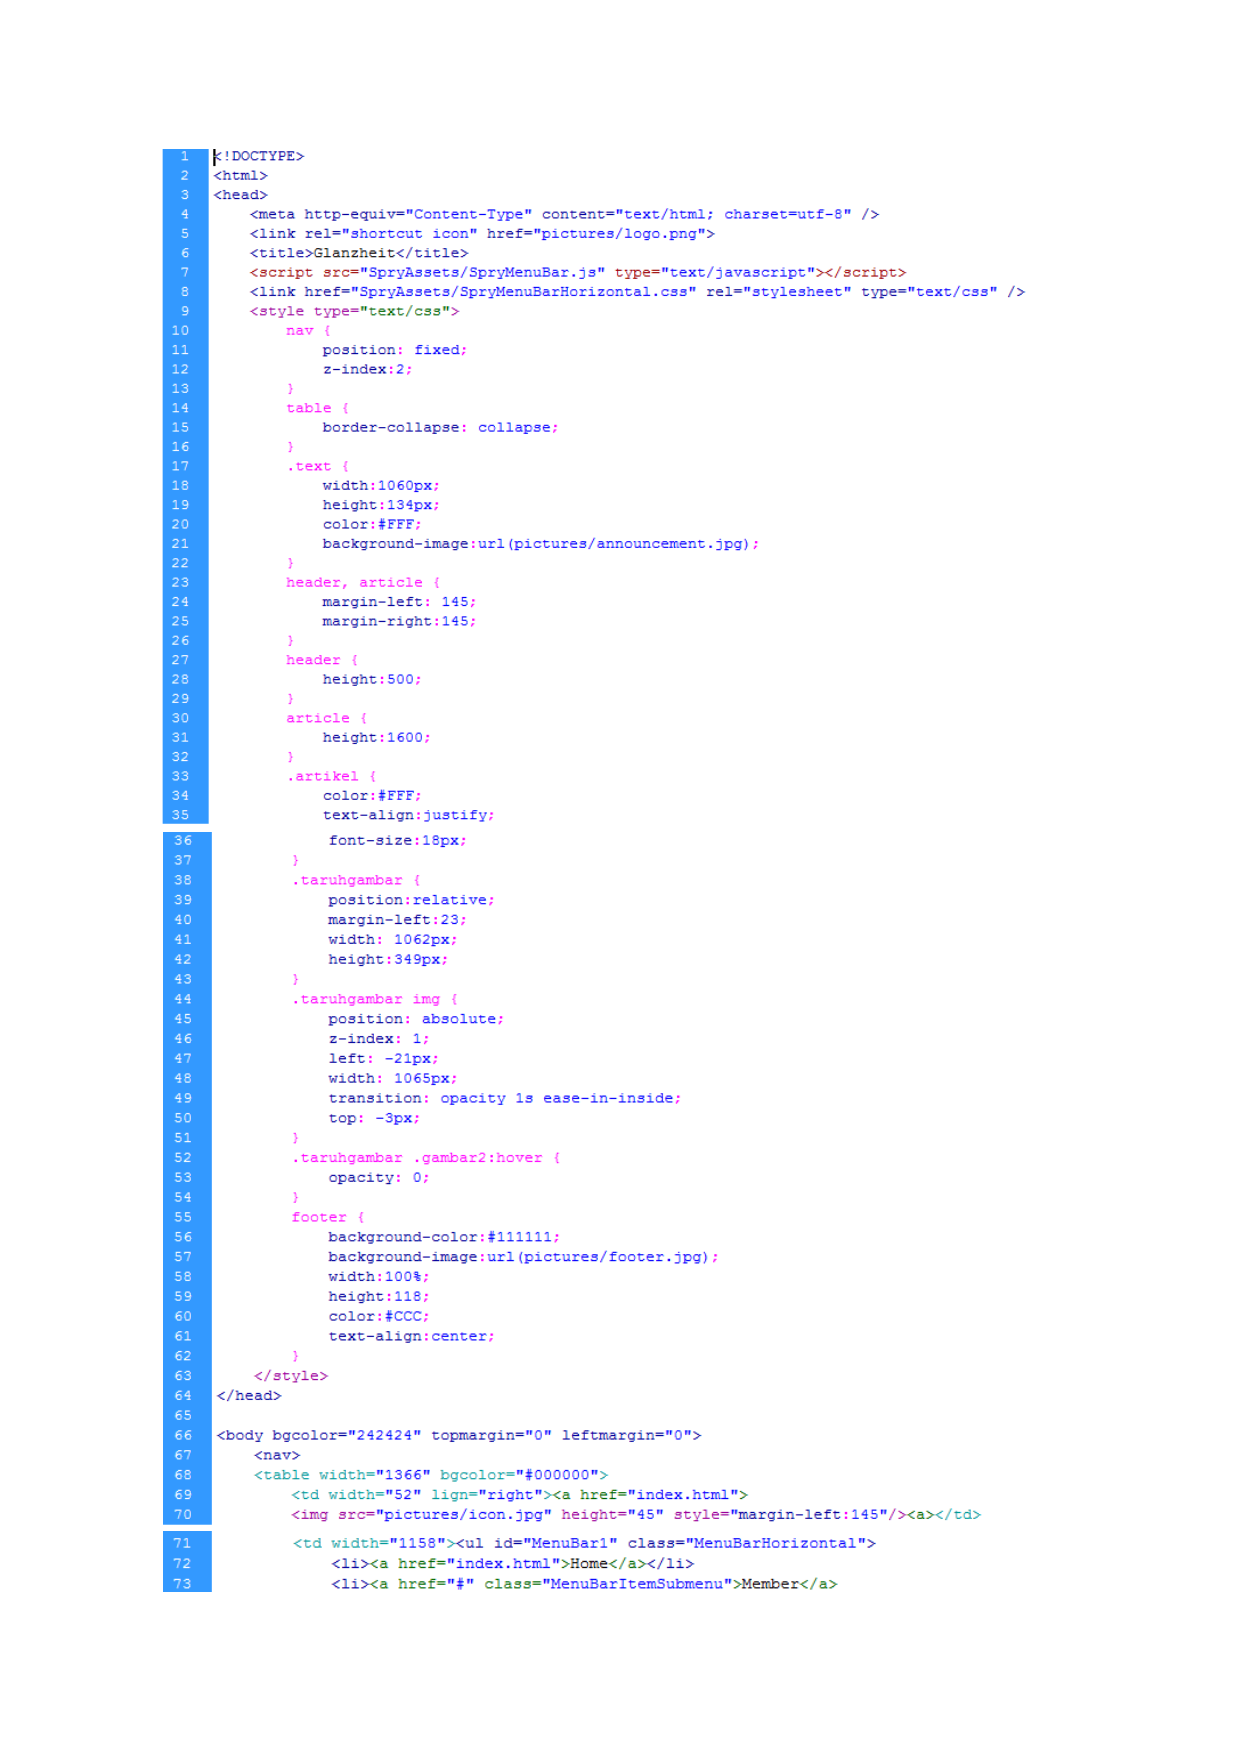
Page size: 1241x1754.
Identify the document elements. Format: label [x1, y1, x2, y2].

picture [163, 1531, 882, 1592]
picture [163, 832, 986, 1526]
picture [162, 149, 1030, 825]
